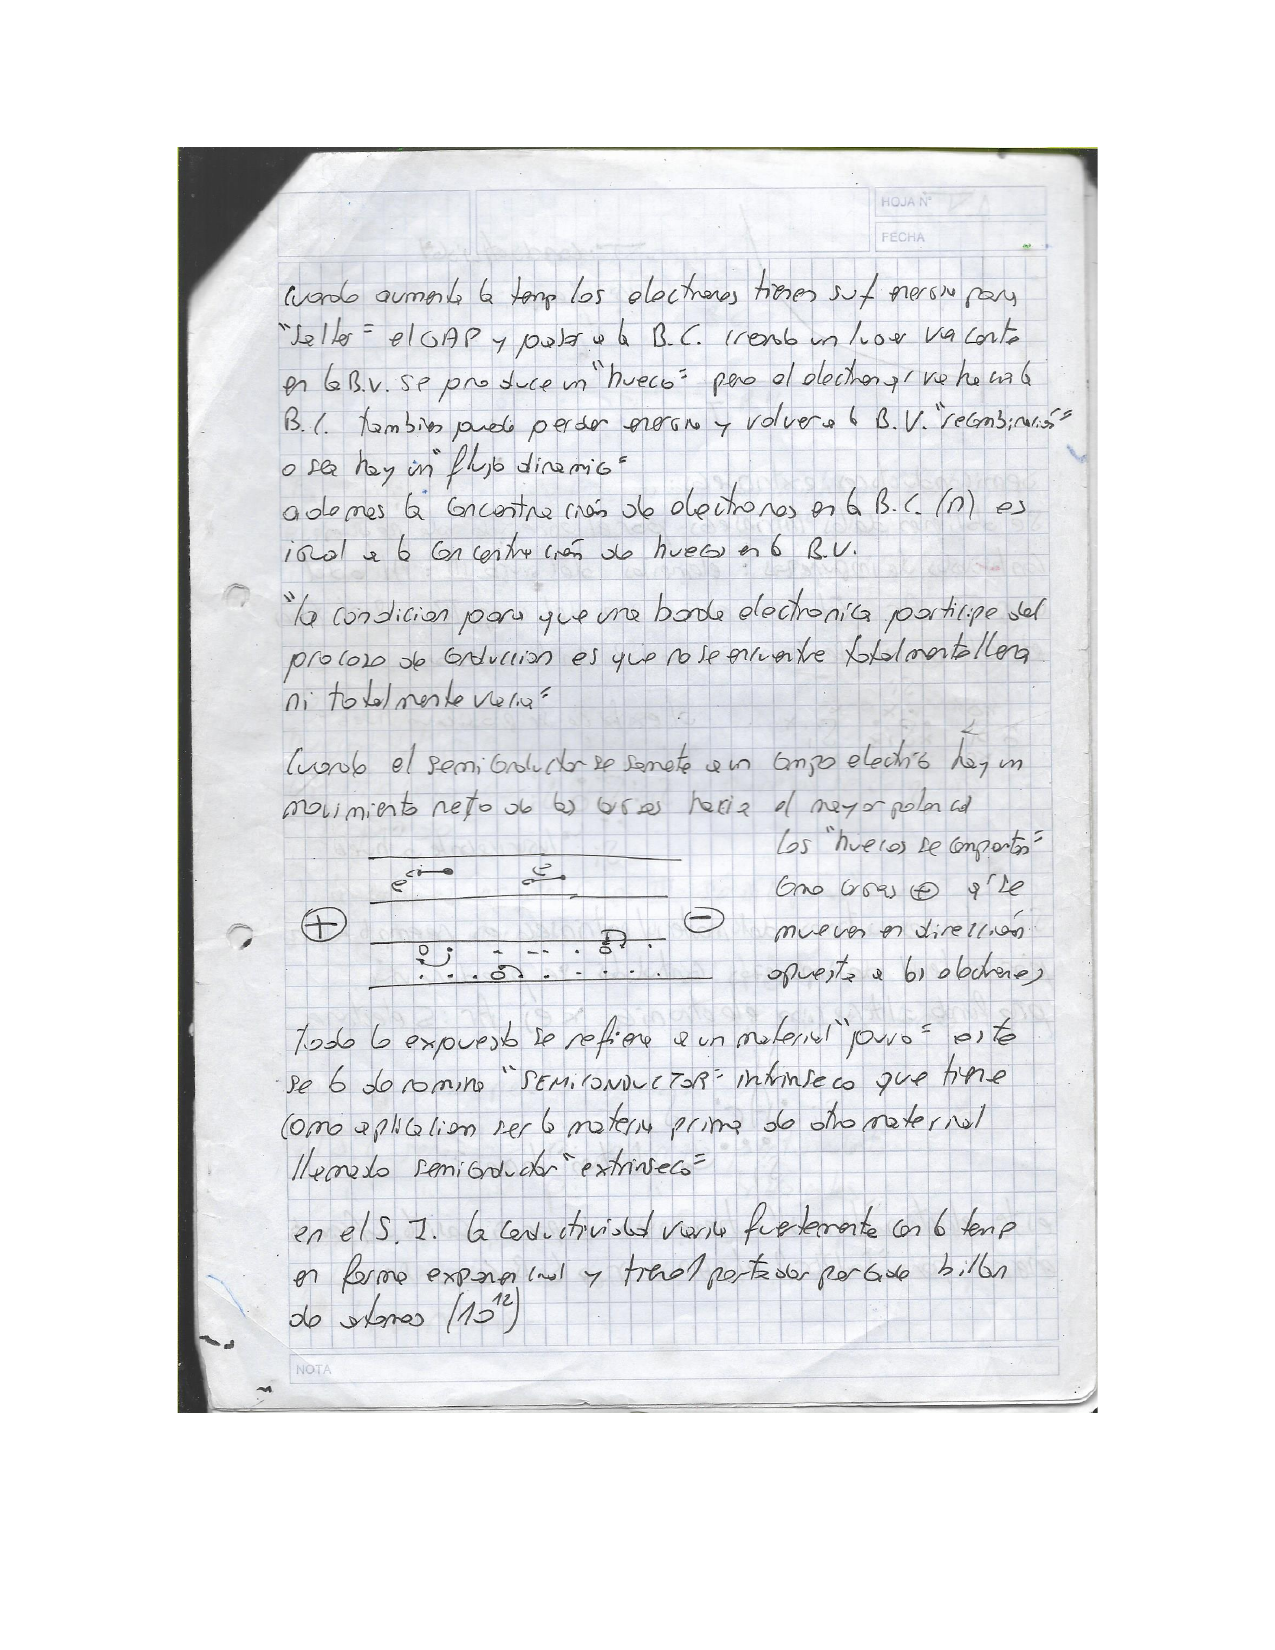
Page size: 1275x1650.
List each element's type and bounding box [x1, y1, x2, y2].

picture [177, 147, 1098, 1413]
